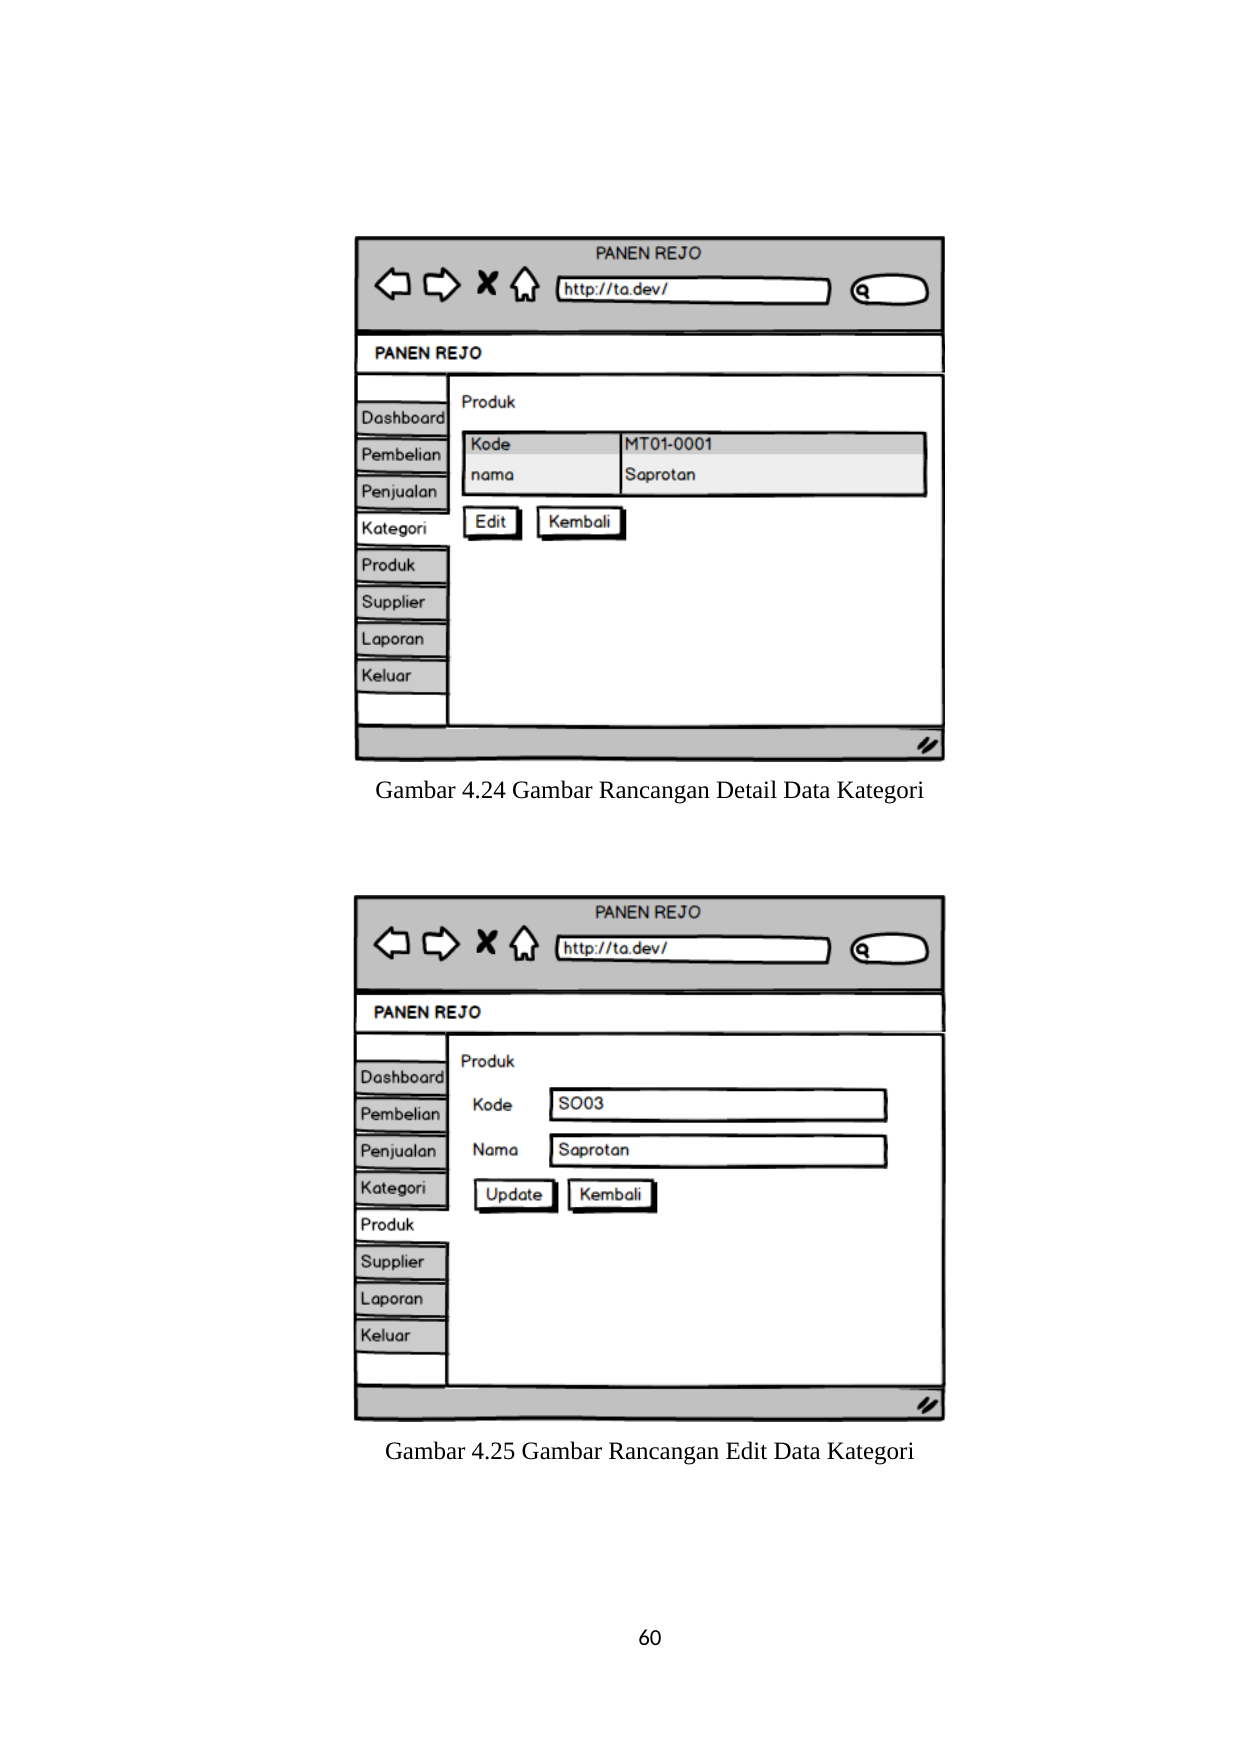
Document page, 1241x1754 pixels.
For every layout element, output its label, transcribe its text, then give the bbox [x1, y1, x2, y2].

picture [353, 895, 946, 1422]
picture [354, 236, 945, 762]
text Gambar 4.25 Gambar Rancangan Edit Data Kategori [236, 1436, 1063, 1465]
text Gambar 4.24 Gambar Rancangan Detail Data Kategori [236, 776, 1063, 804]
